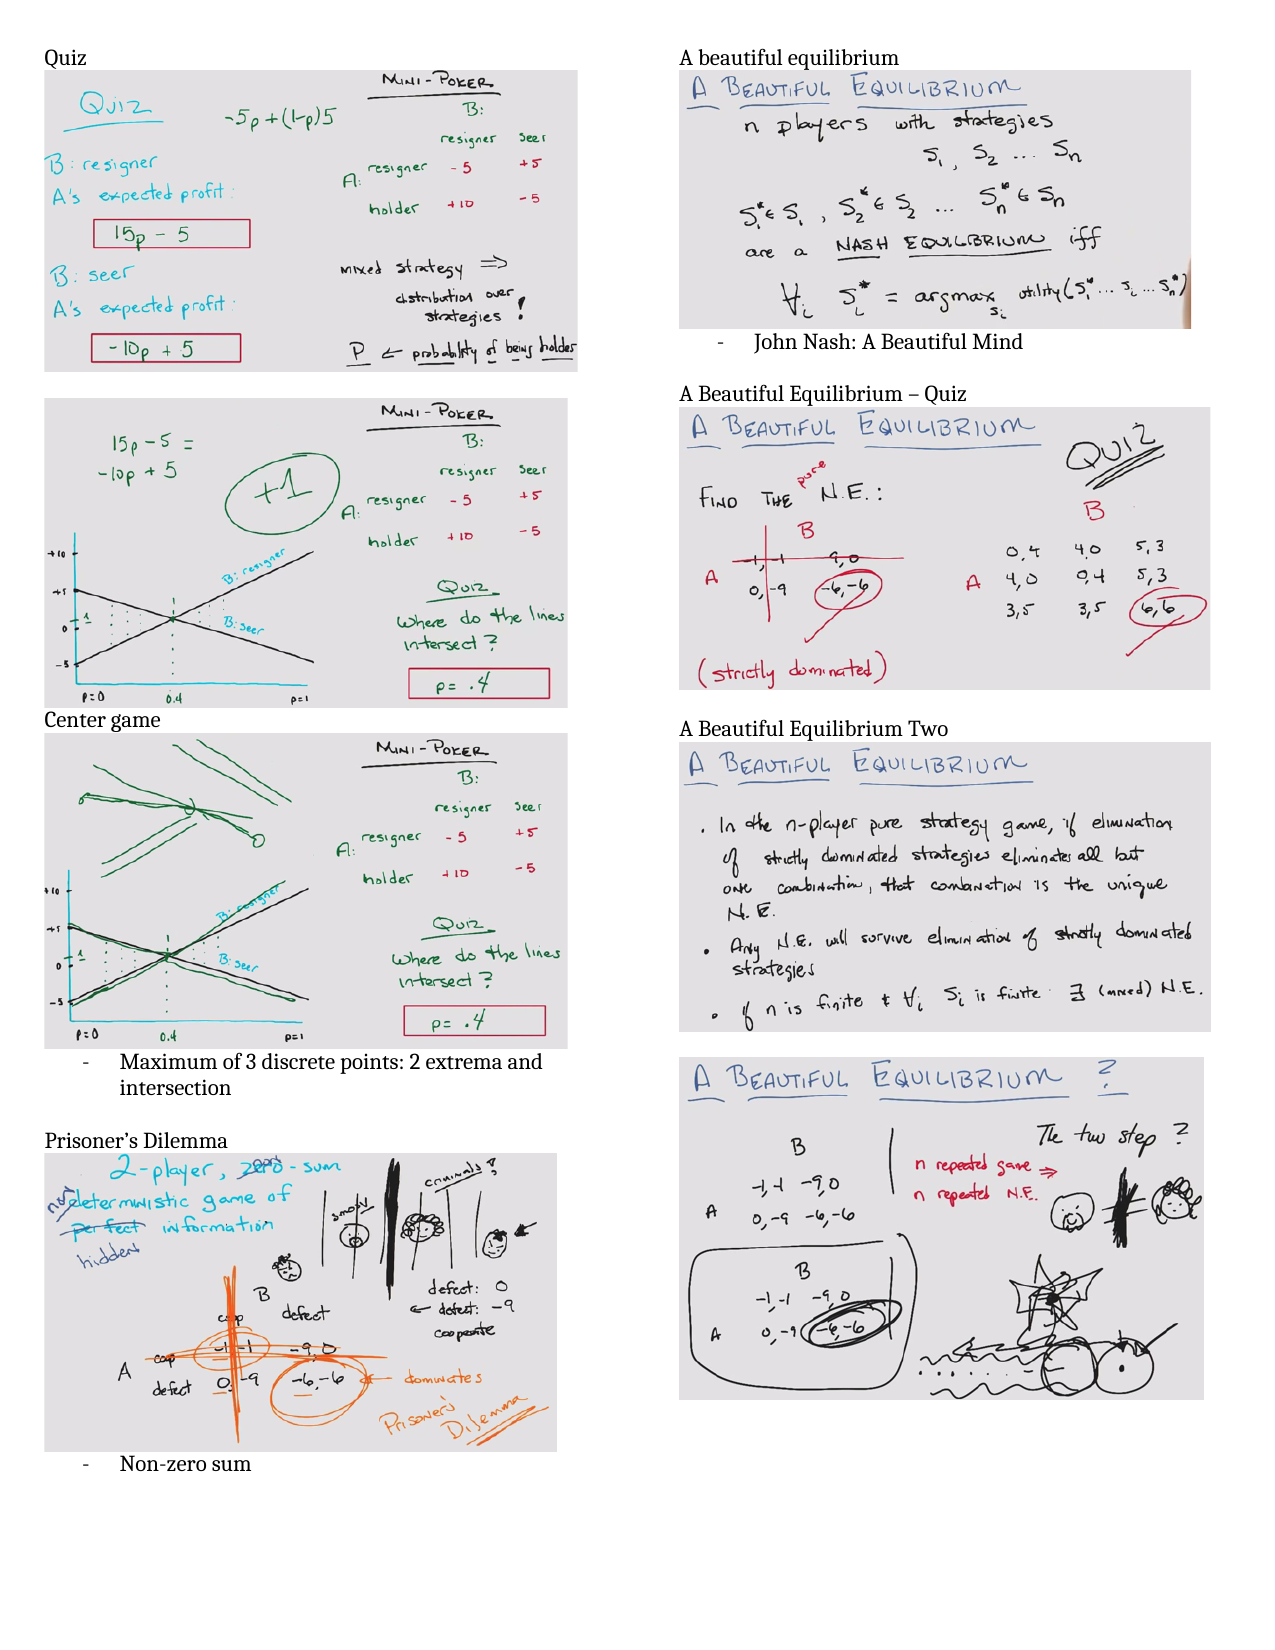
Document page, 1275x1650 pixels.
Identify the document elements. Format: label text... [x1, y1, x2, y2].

picture [679, 407, 1211, 690]
list John Nash: A Beautiful Mind [717, 328, 1240, 355]
text A Beautiful Equilibrium – Quiz [679, 381, 1240, 407]
picture [679, 70, 1192, 329]
list Non-zero sum [82, 1451, 605, 1477]
text Prisoner’s Dilemma [44, 1128, 605, 1154]
picture [44, 70, 578, 372]
text Quiz [44, 44, 605, 71]
text A beautiful equilibrium [679, 44, 1240, 71]
text A Beautiful Equilibrium Two [679, 716, 1240, 742]
picture [679, 742, 1211, 1032]
picture [44, 398, 568, 708]
picture [44, 733, 568, 1049]
picture [44, 1153, 557, 1452]
list Maximum of 3 discrete points: 2 extrema and intersection [82, 1048, 605, 1101]
picture [679, 1057, 1204, 1400]
text Center game [44, 707, 605, 733]
